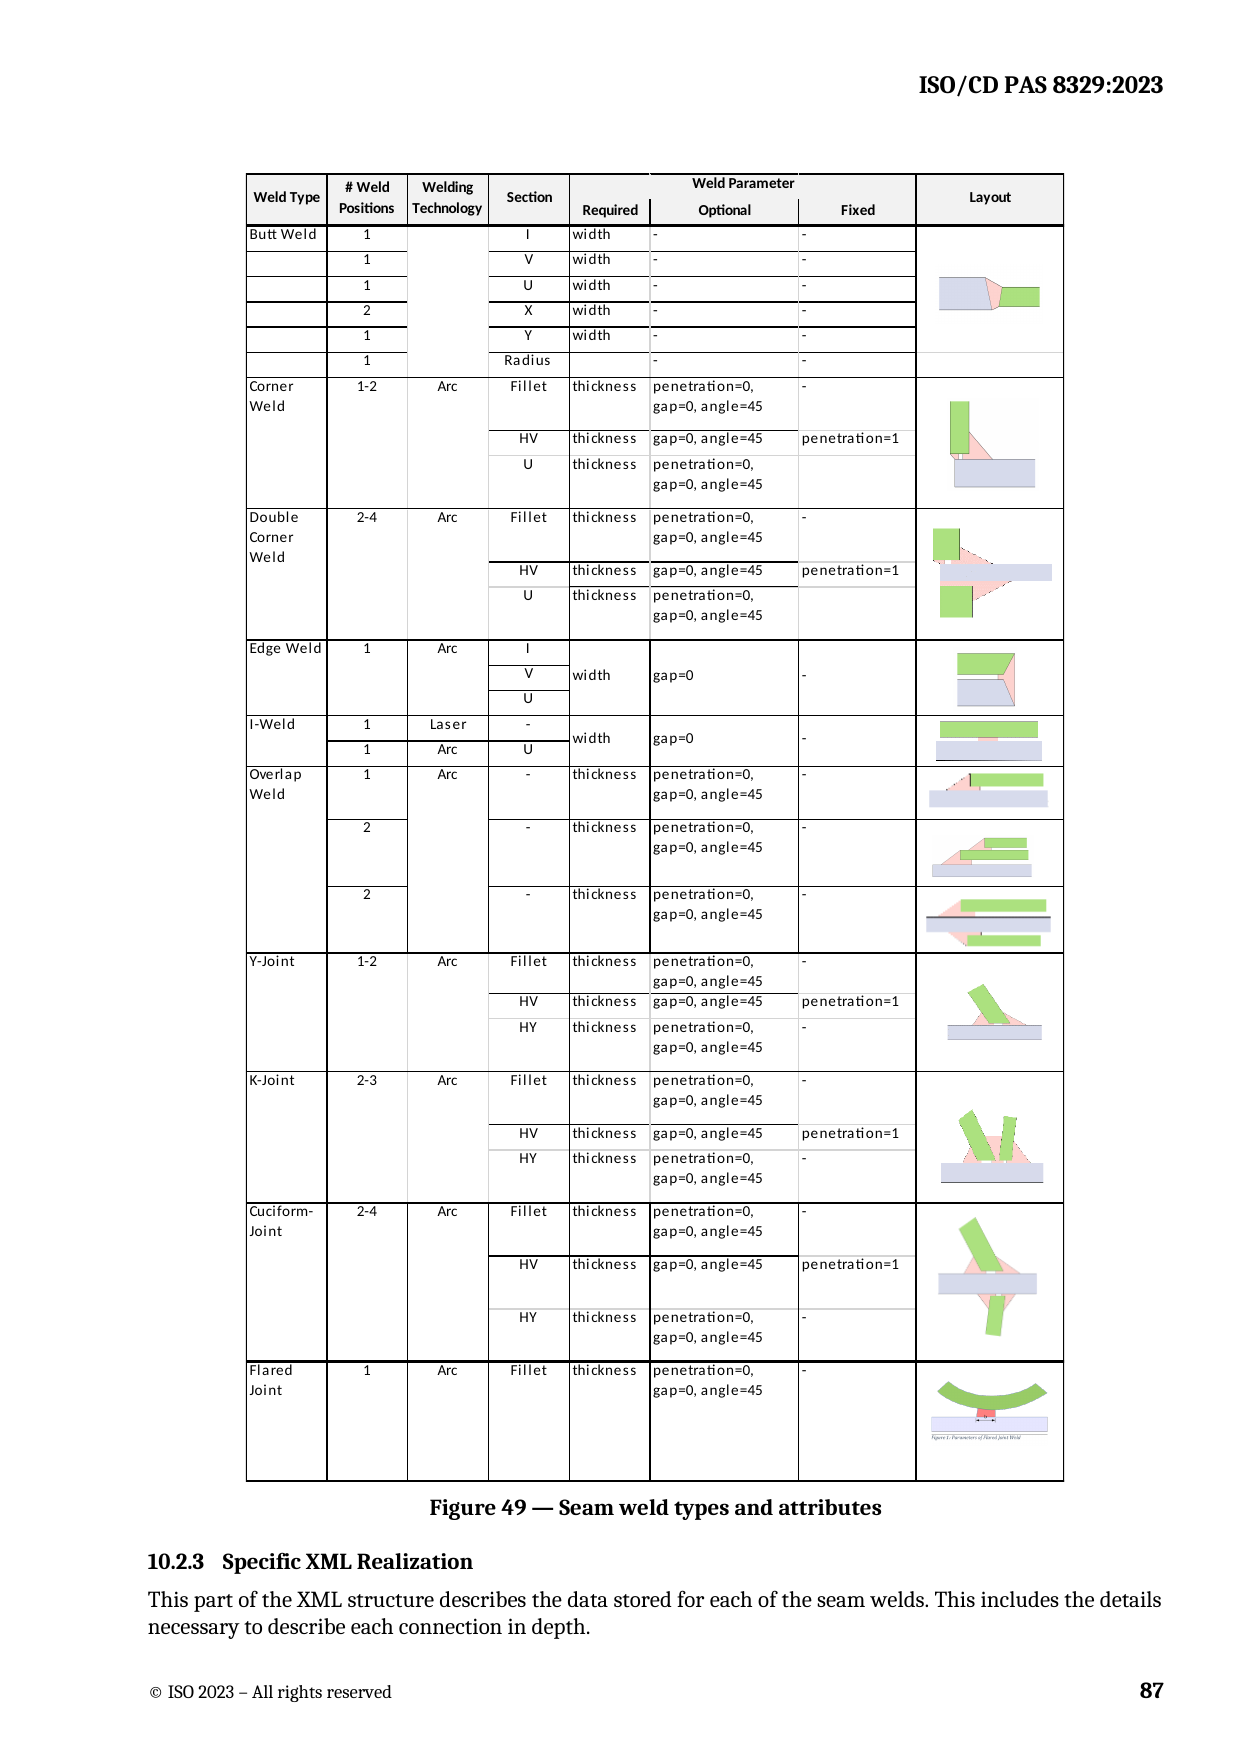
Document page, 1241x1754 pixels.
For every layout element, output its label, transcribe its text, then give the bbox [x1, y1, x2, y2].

text This part of the XML structure describes the data stored for each of the seam welds. This includes the details necessary to describe each connection in depth. [148, 1587, 1163, 1640]
subtitle Specific XML Realization [148, 1548, 1163, 1575]
text Figure 49 — Seam weld types and attributes [148, 1495, 1163, 1521]
